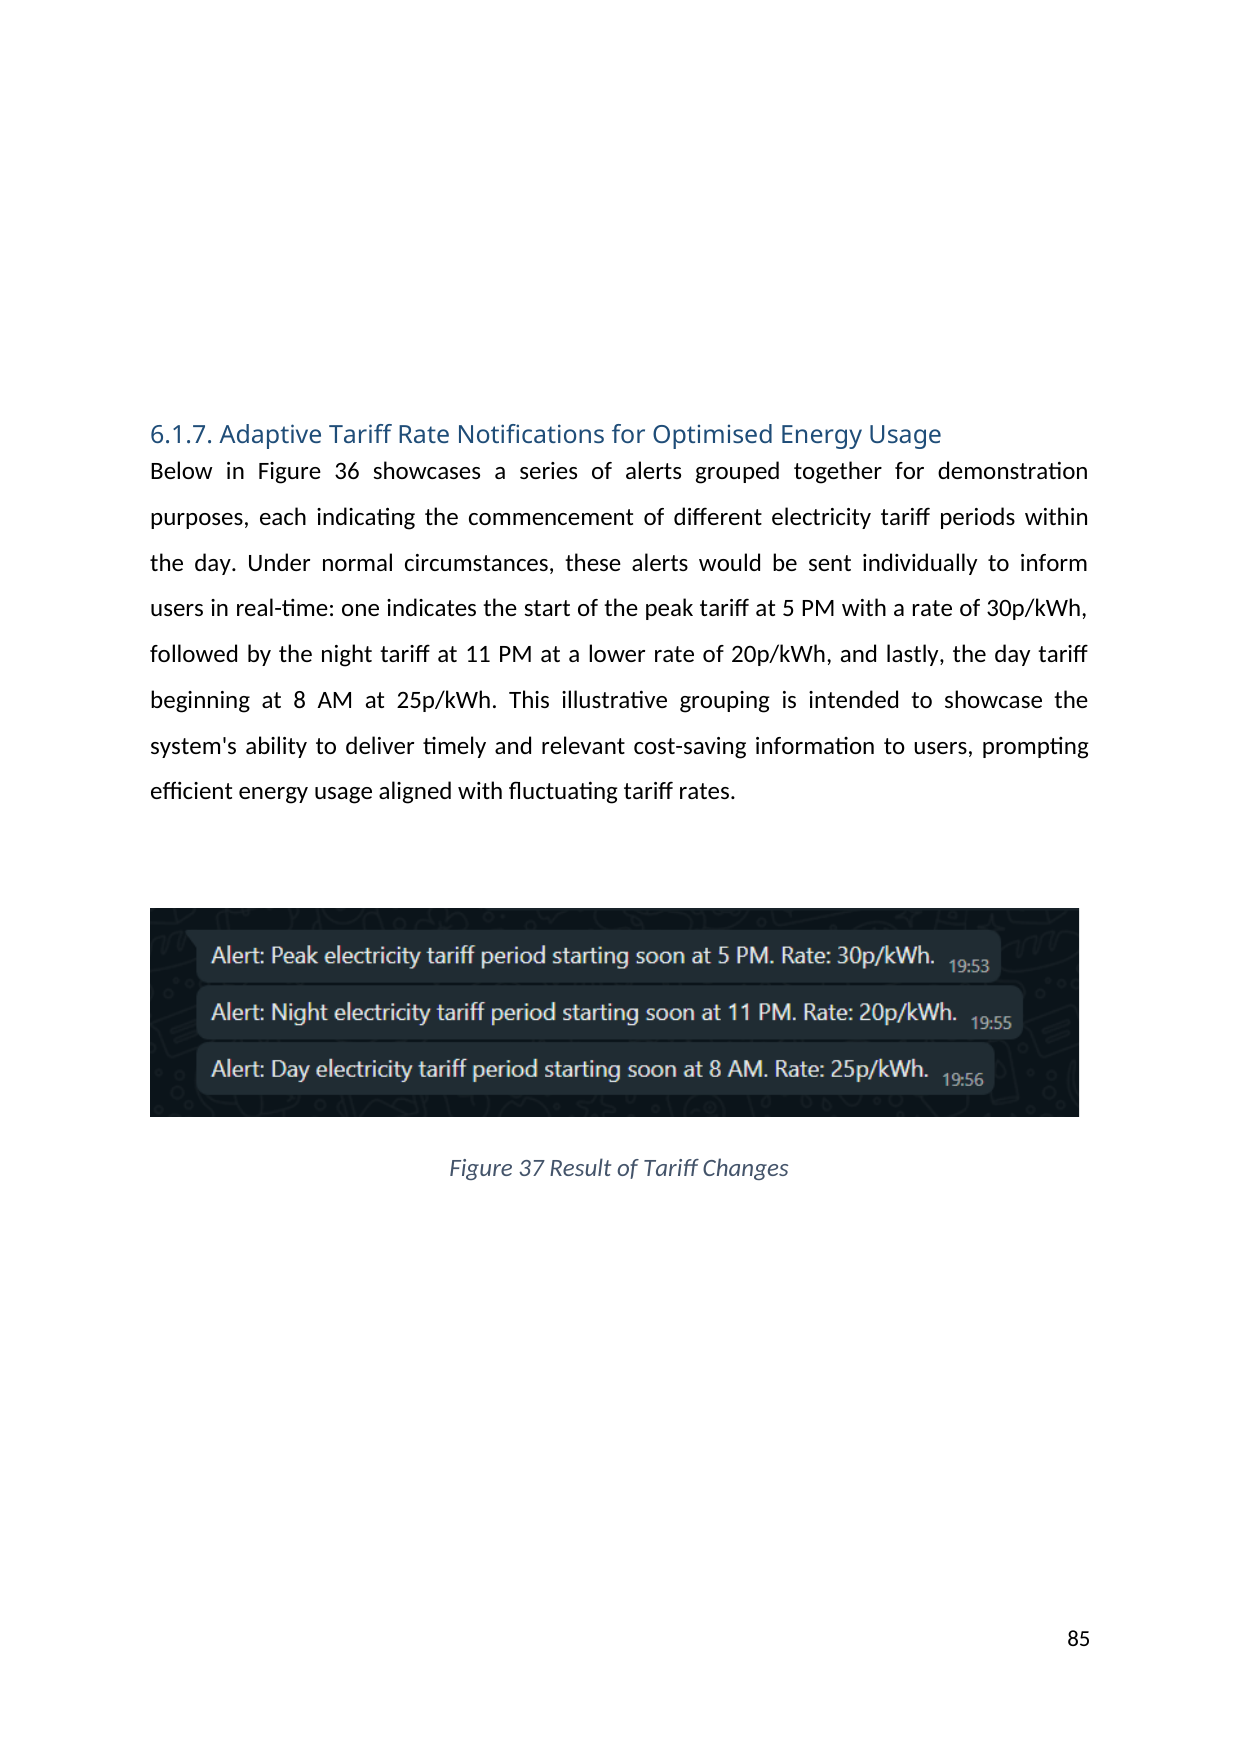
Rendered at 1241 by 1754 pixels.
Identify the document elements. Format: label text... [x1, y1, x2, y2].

text Below in Figure 36 showcases a series of alerts grouped together for demonstration purposes, each indicating the commencement of different electricity tariff periods within the day. Under normal circumstances, these alerts would be sent individually to inform users in real-time: one indicates the start of the peak tariff at 5 PM with a rate of 30p/kWh, followed by the night tariff at 11 PM at a lower rate of 20p/kWh, and lastly, the day tariff beginning at 8 AM at 25p/kWh. This illustrative grouping is intended to showcase the system's ability to deliver timely and relevant cost-saving information to users, prompting efficient energy usage aligned with fluctuating tariff rates. [150, 455, 1090, 806]
picture [150, 908, 1080, 1117]
subtitle 6.1.7. Adaptive Tariff Rate Notifications for Optimised Energy Usage [150, 416, 1090, 450]
text Figure 37 Result of Tariff Changes [150, 1152, 1090, 1182]
